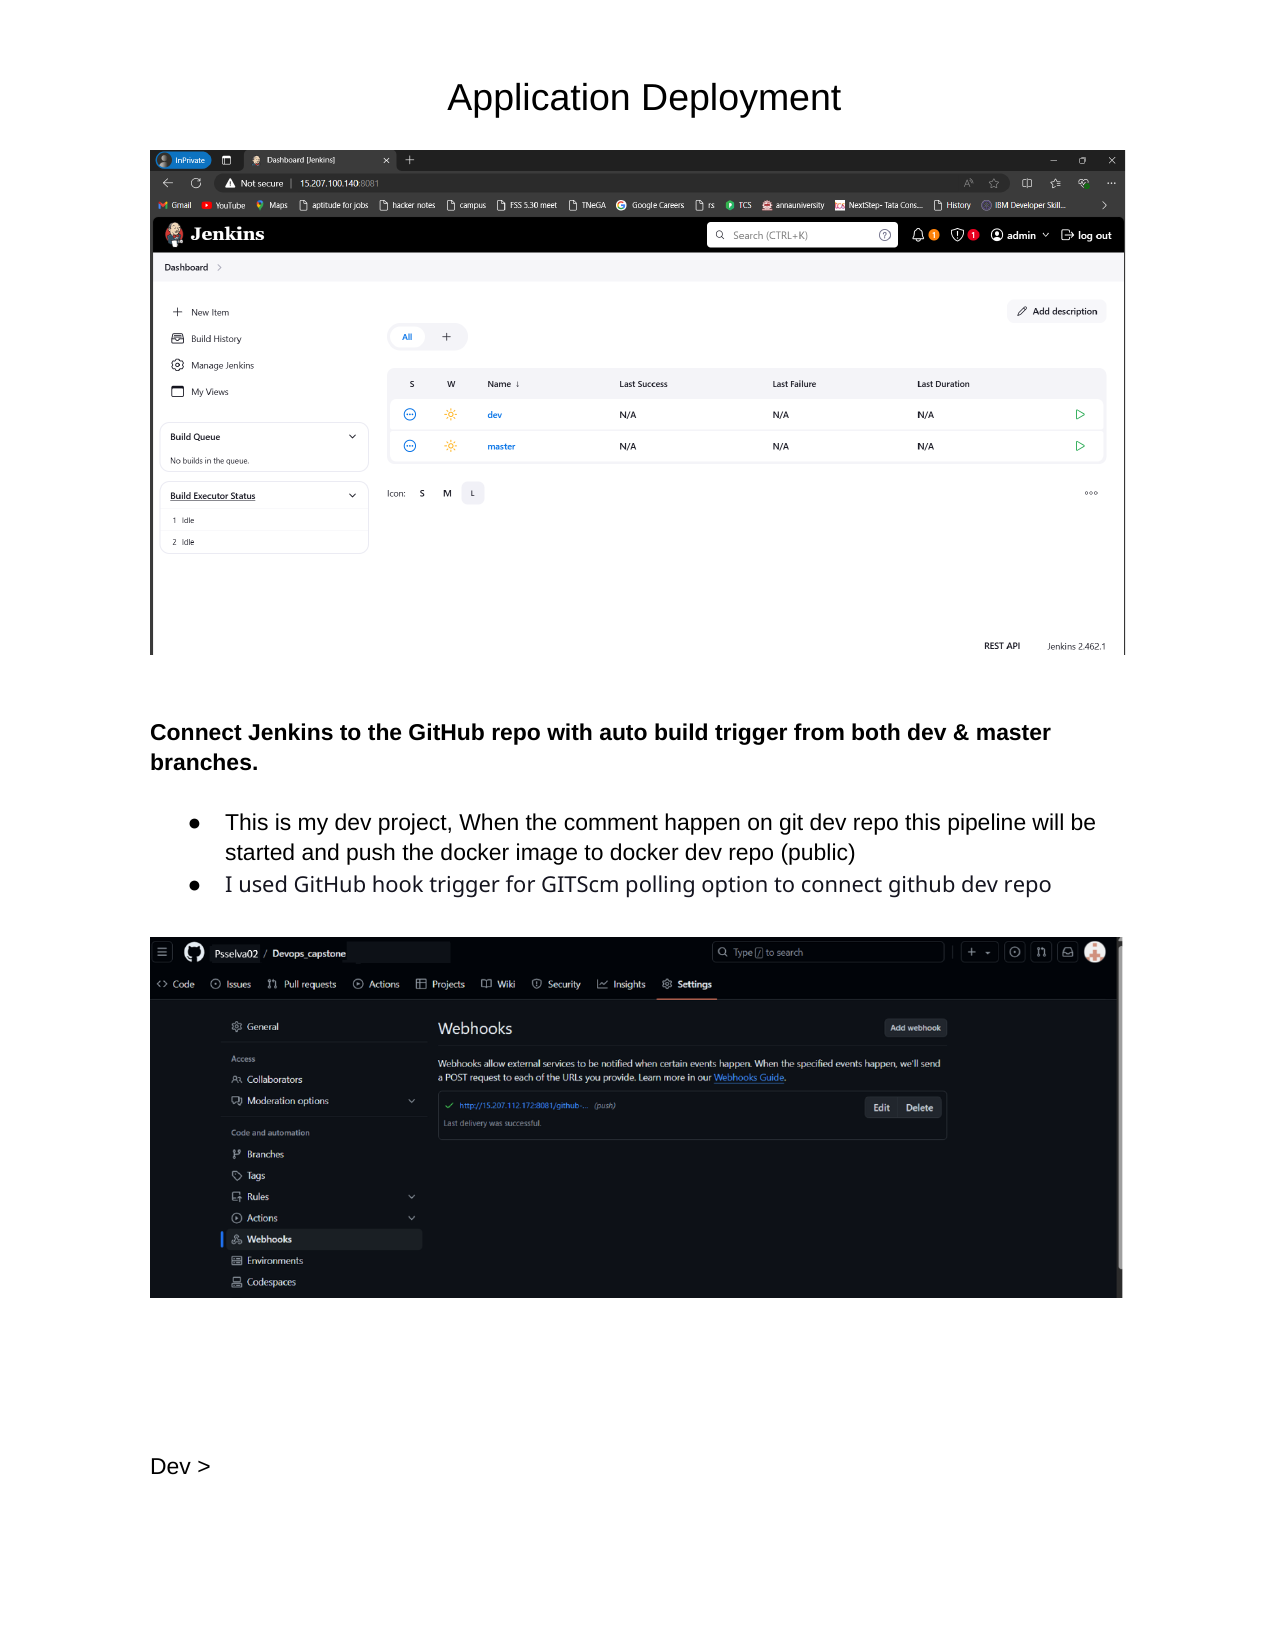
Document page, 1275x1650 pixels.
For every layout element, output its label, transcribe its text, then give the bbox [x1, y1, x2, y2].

picture [150, 937, 1123, 1298]
list This is my dev project, When the comment happen on git dev repo this pipeline will be started and push the docker image to docker dev repo (public) [187, 809, 1125, 866]
text Connect Jenkins to the GitHub repo with auto build trigger from both dev & master branches. [150, 718, 1125, 775]
list I used GitHub hook trigger for GITScm polling option to connect github dev repo [187, 869, 1125, 899]
text Dev > [150, 1453, 1125, 1479]
picture [150, 150, 1125, 655]
